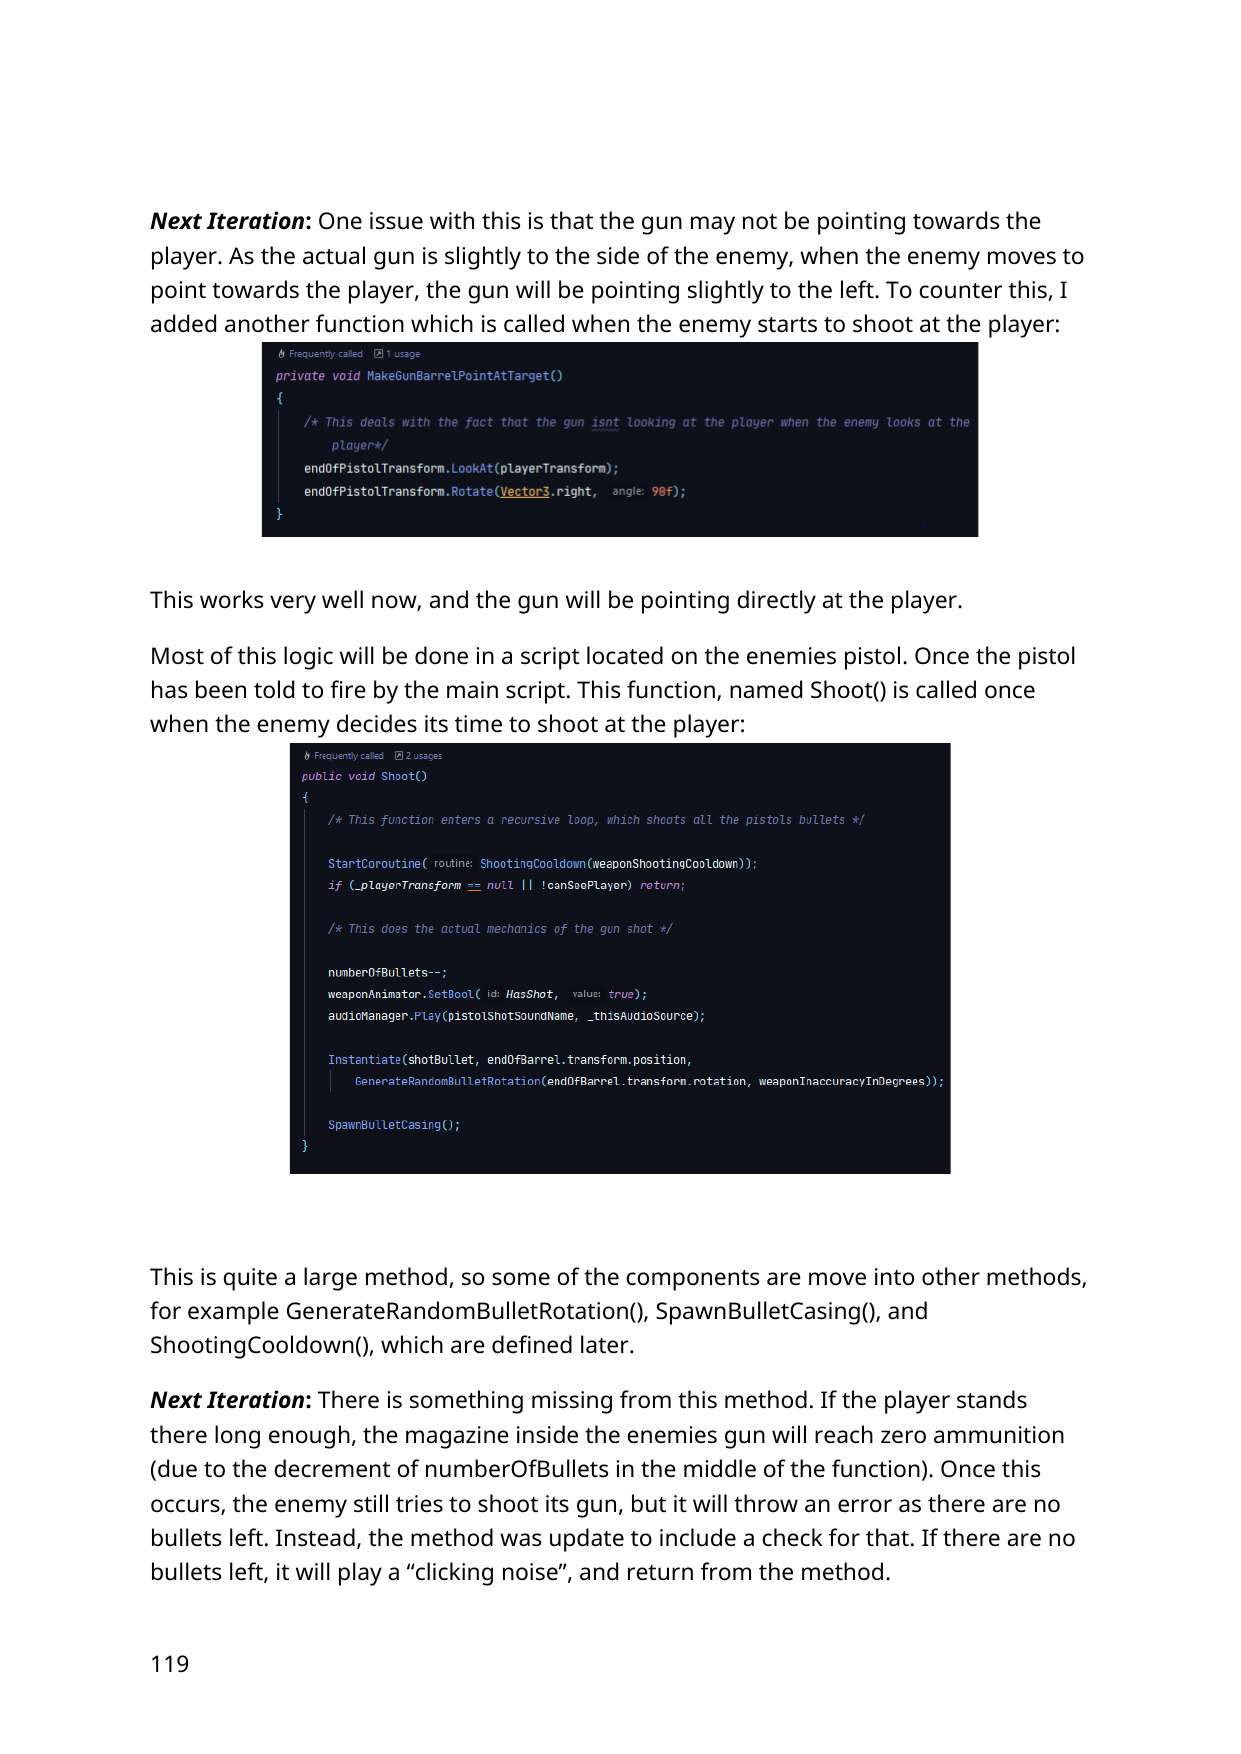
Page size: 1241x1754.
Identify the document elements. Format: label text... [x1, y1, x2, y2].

text Next Iteration: One issue with this is that the gun may not be pointing towards the player. As the actual gun is slightly to the side of the enemy, when the enemy moves to point towards the player, the gun will be pointing slightly to the left. To counter this, I added another function which is called when the enemy starts to shoot at the player: [150, 205, 1090, 339]
picture [261, 342, 979, 537]
text This is quite a large method, so some of the components are move into other methods, for example GenerateRandomBulletRotation(), SpawnBulletCasing(), and ShootingCooldown(), which are defined later. [150, 1260, 1090, 1360]
text Most of this logic will be done in a script located on the enemies pistol. Once the pistol has been told to fire by the main script. This function, named Shoot() is called once when the enemy decides its time to shoot at the player: [150, 639, 1090, 739]
text Next Iteration: There is something missing from this method. If the player stands there long enough, the magazine inside the enemies gun will reach zero ammunition (due to the decrement of numberOfBullets in the middle of the function). Once this occurs, the enemy still tries to shoot its gun, but it will throw an error as there are no bullets left. Instead, the method was update to include a check for that. If there are no bullets left, it will play a “clicking noise”, and return from the method. [150, 1384, 1090, 1587]
text This works very well now, and the gun will be pointing directly at the player. [150, 584, 1090, 616]
picture [289, 743, 951, 1174]
